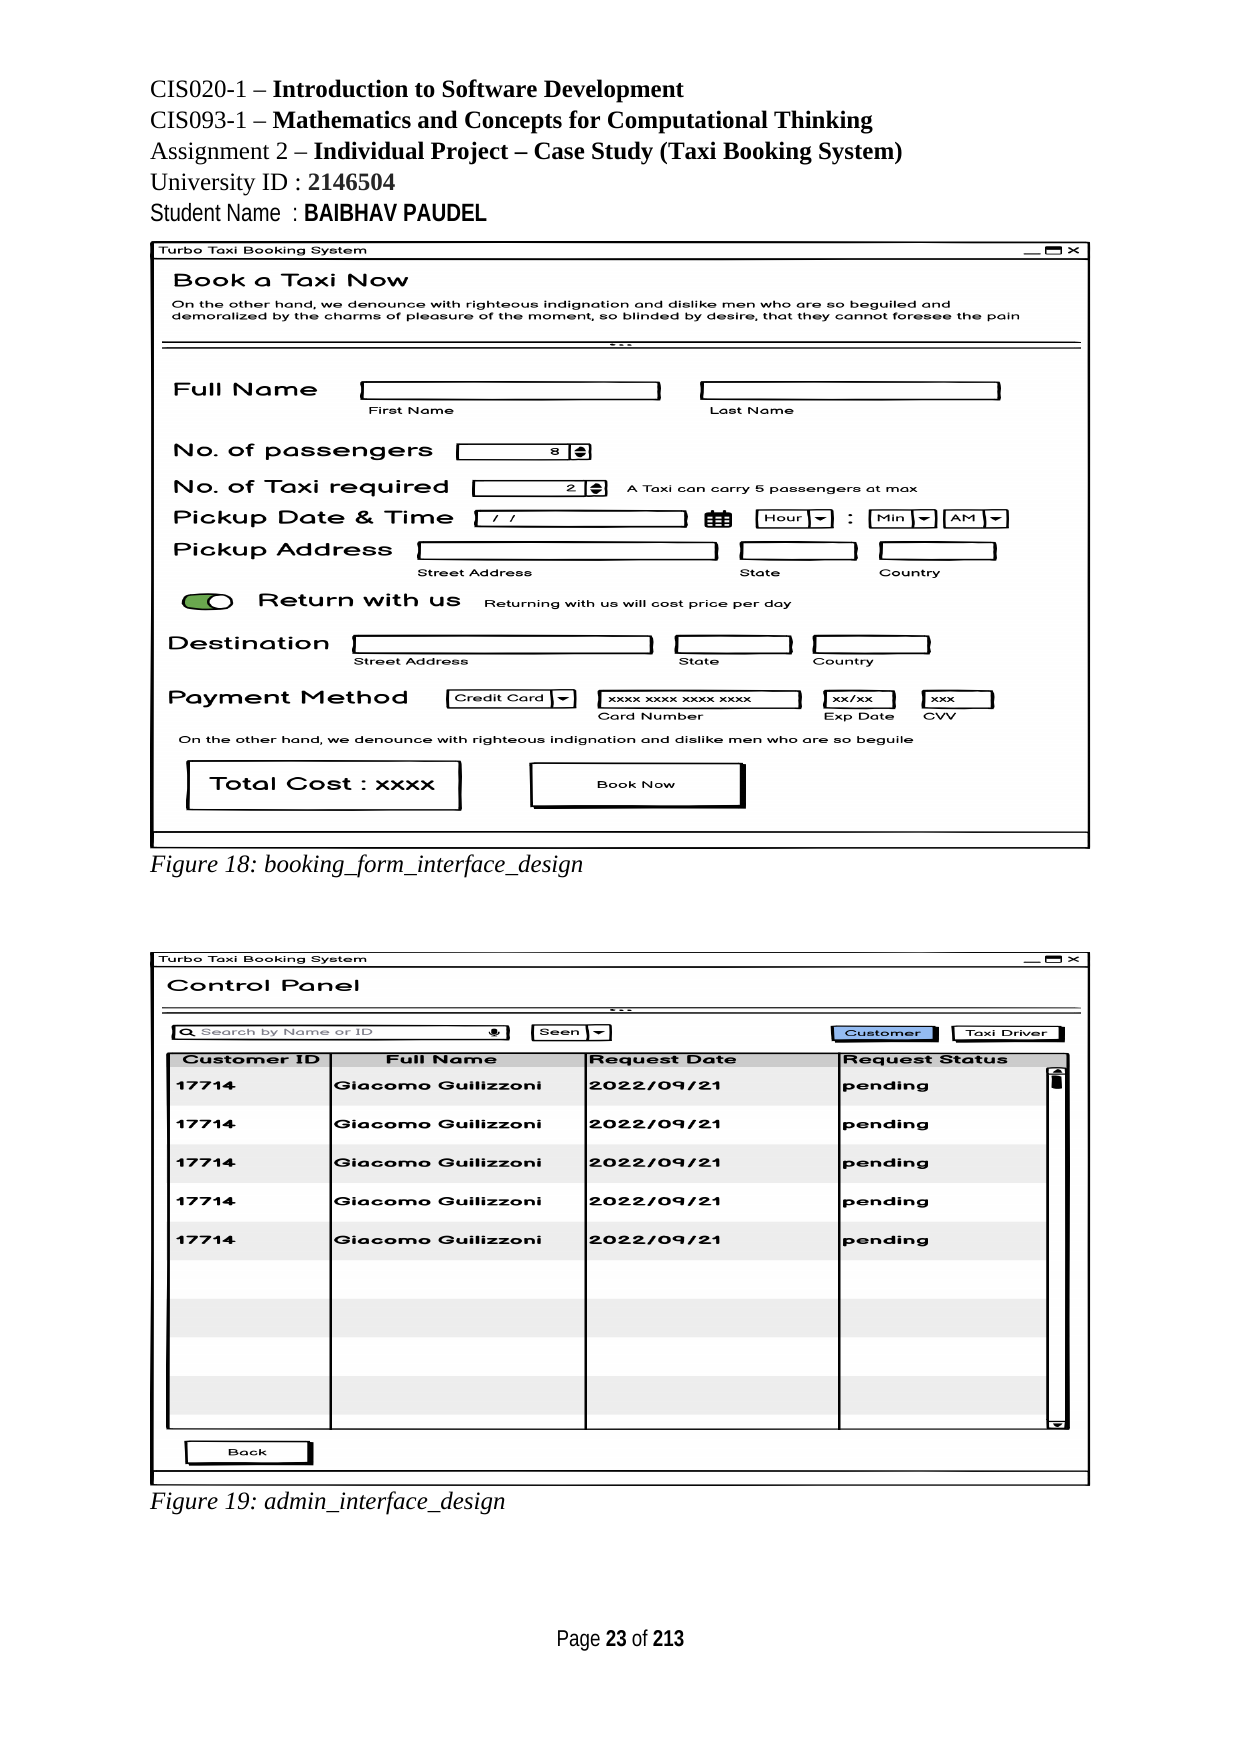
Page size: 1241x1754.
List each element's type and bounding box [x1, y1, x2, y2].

picture [150, 952, 1091, 1486]
picture [150, 241, 1091, 849]
